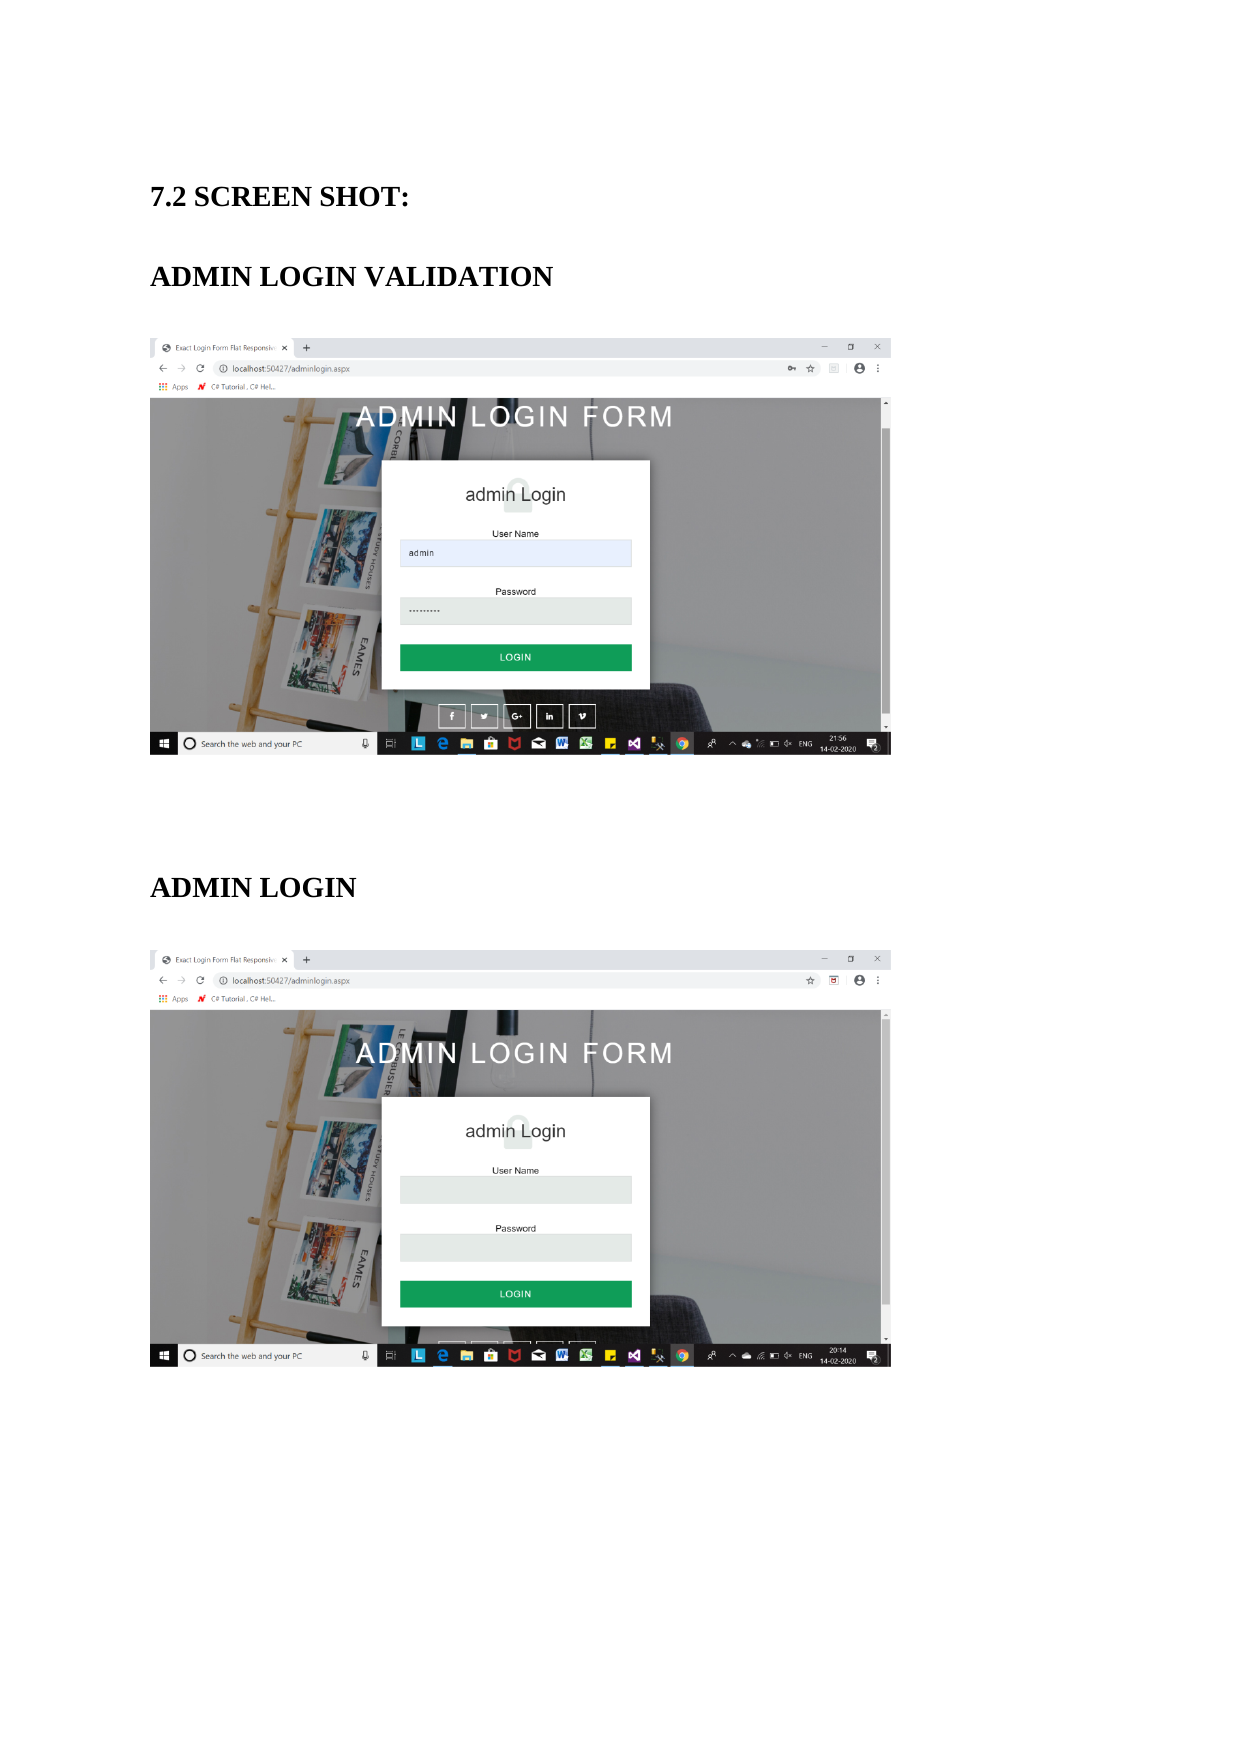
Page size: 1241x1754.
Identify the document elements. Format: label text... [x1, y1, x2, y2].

picture [150, 338, 1091, 828]
text ADMIN LOGIN VALIDATION [150, 259, 1090, 292]
text ADMIN LOGIN [150, 871, 1090, 904]
picture [150, 950, 1091, 1440]
text 7.2 SCREEN SHOT: [150, 179, 1090, 213]
